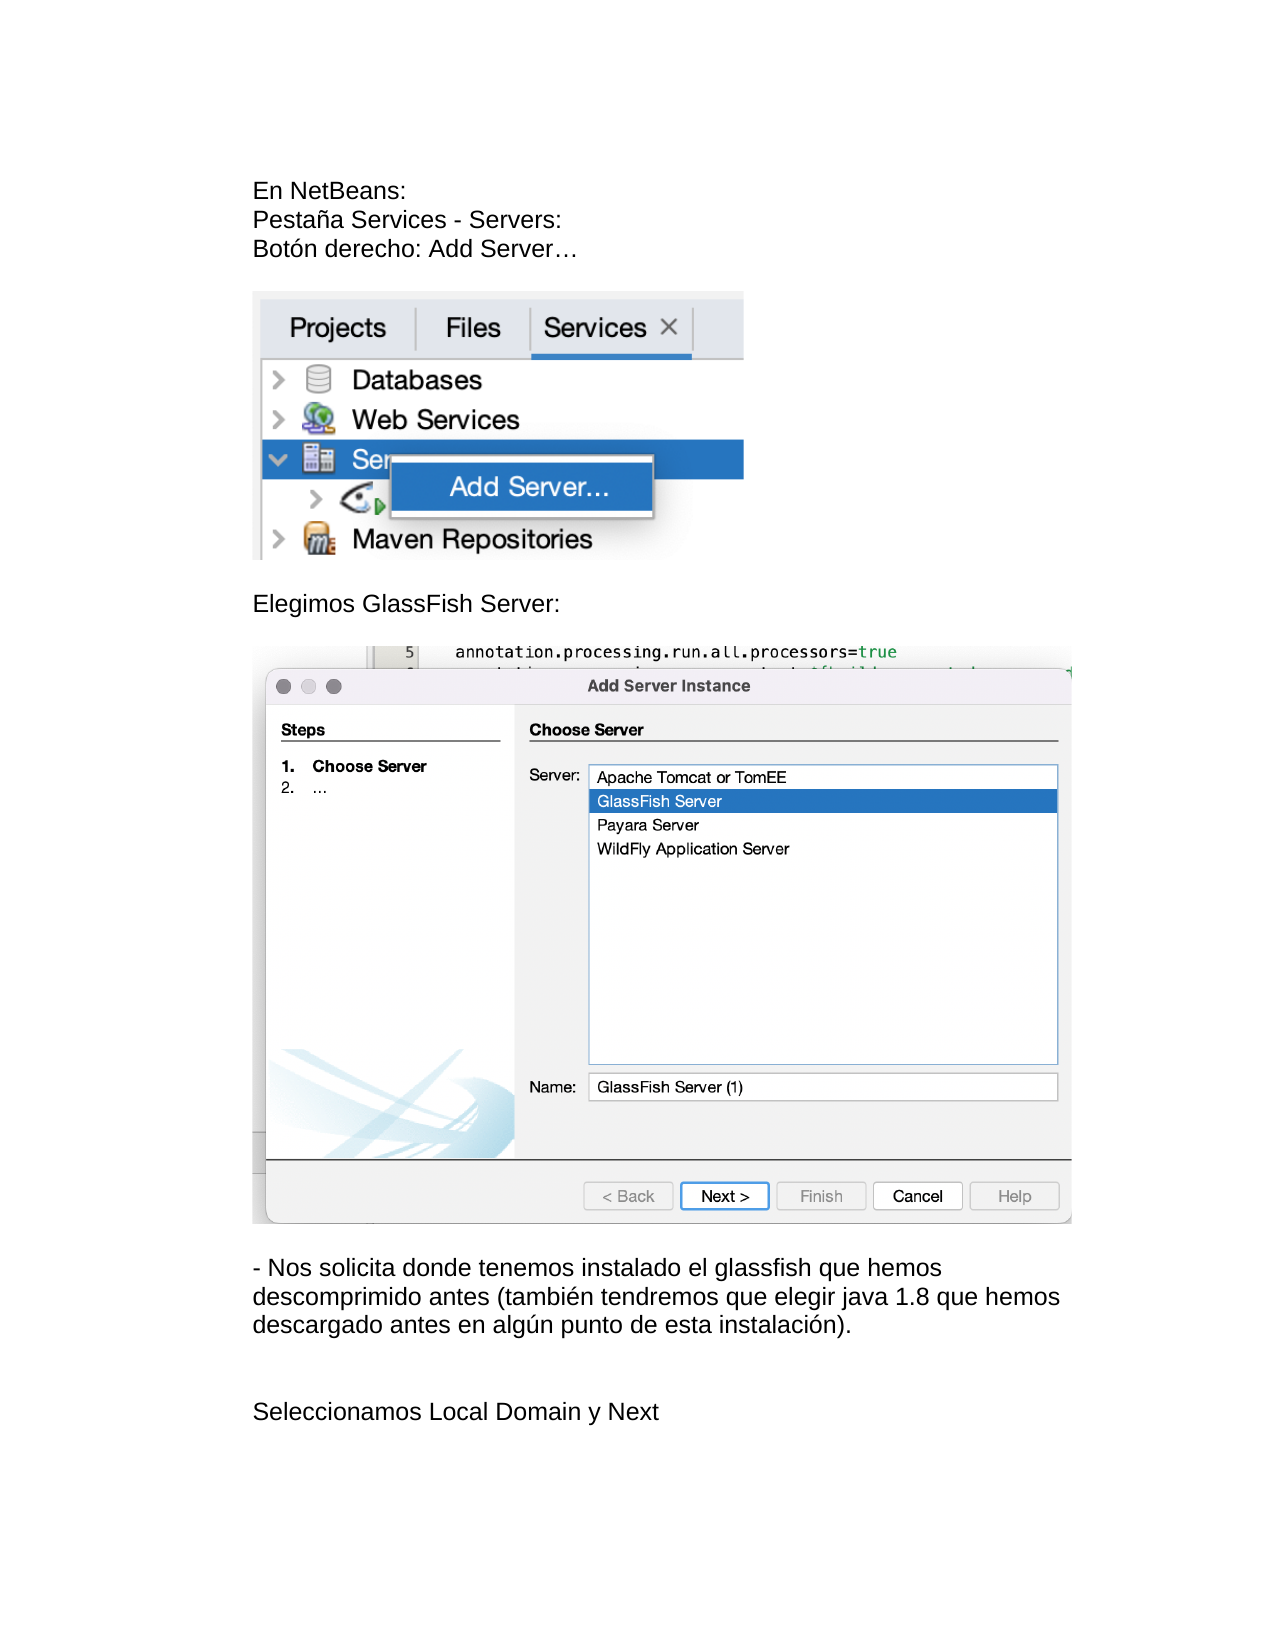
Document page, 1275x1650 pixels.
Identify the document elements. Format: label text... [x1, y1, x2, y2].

text Elegimos GlassFish Server: [252, 589, 1098, 618]
text Seleccionamos Local Domain y Next [252, 1396, 1098, 1454]
picture [252, 646, 1072, 1224]
text Pestaña Services - Servers: Botón derecho: Add Server… [252, 205, 1098, 263]
picture [252, 291, 744, 560]
text En NetBeans: [252, 176, 1098, 205]
text - Nos solicita donde tenemos instalado el glassfish que hemos descomprimido antes (también tendremos que elegir java 1.8 que hemos descargado antes en algún punto de esta instalación). [252, 1253, 1098, 1339]
